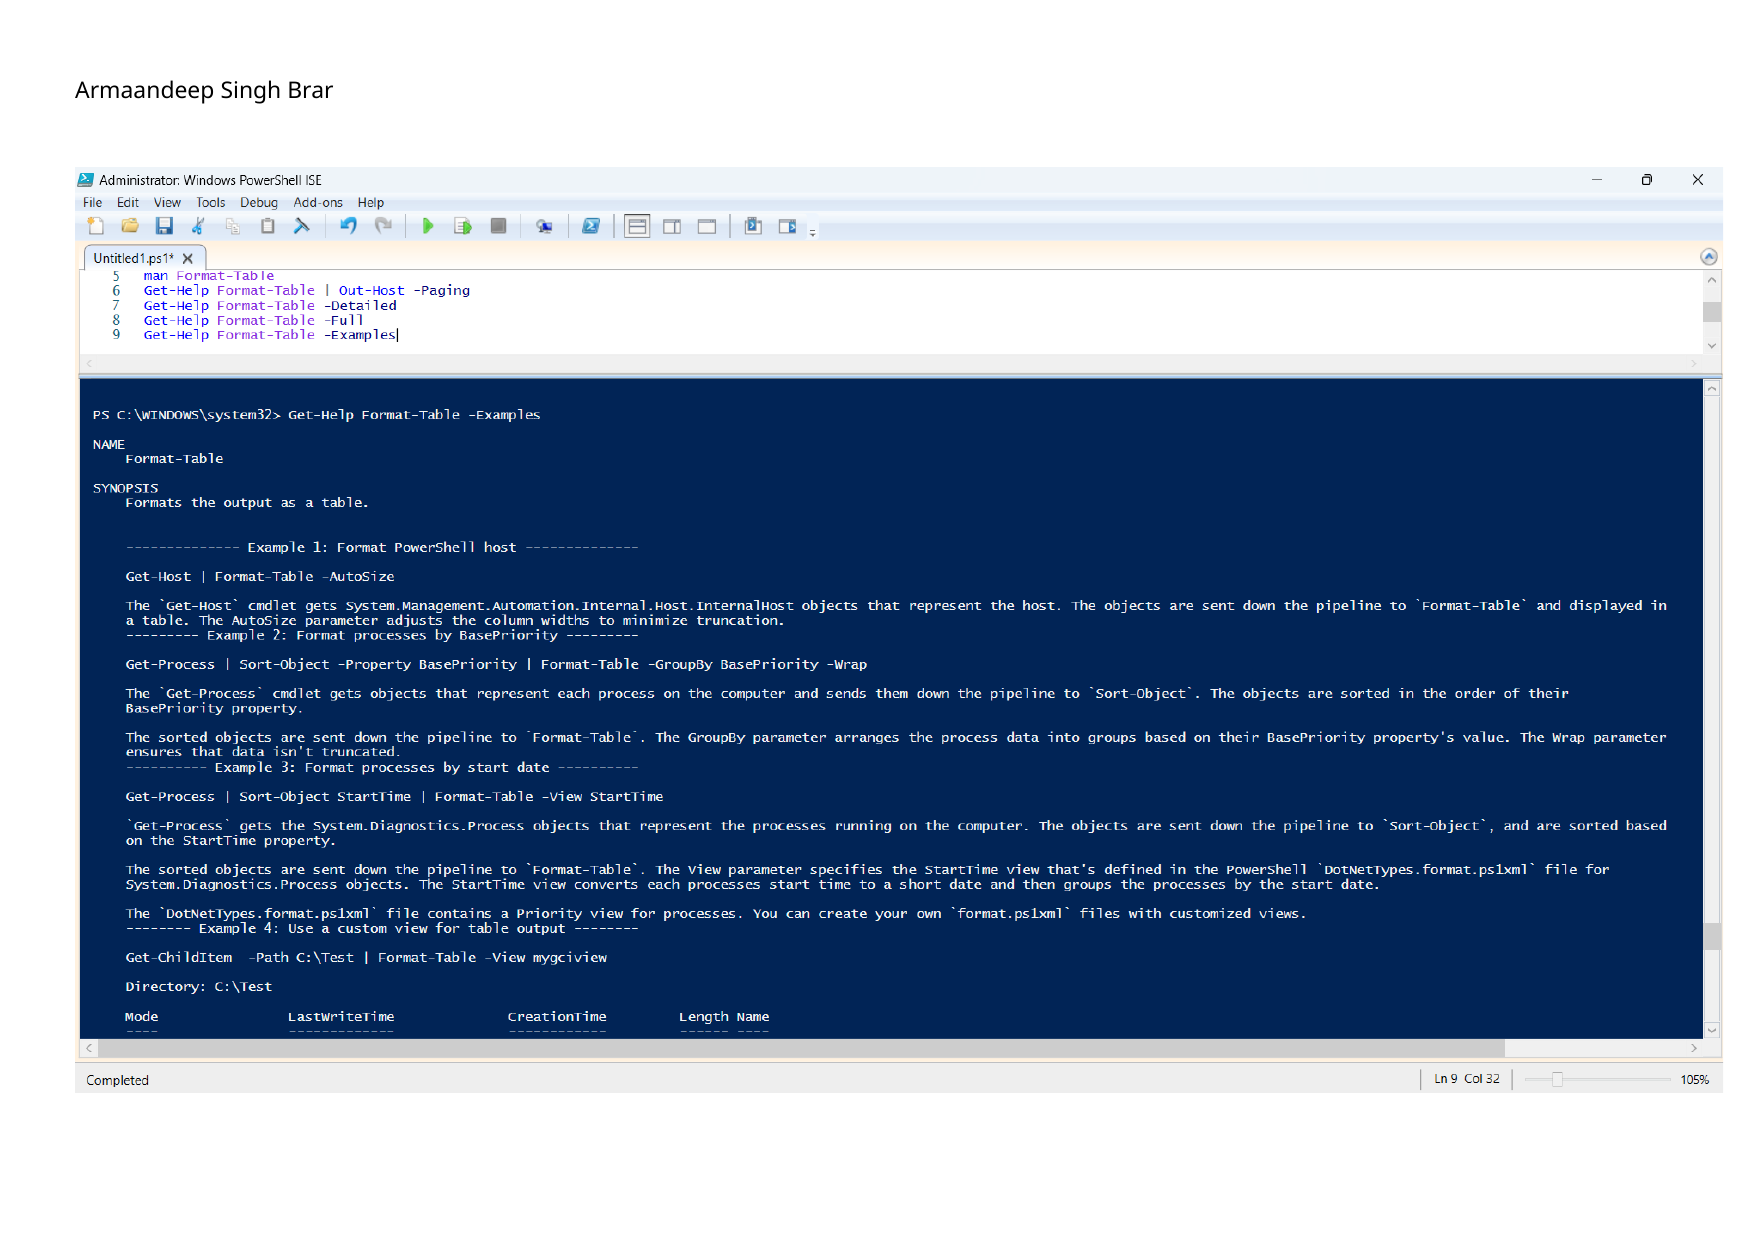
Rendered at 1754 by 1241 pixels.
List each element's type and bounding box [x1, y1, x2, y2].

picture [75, 167, 1724, 1093]
